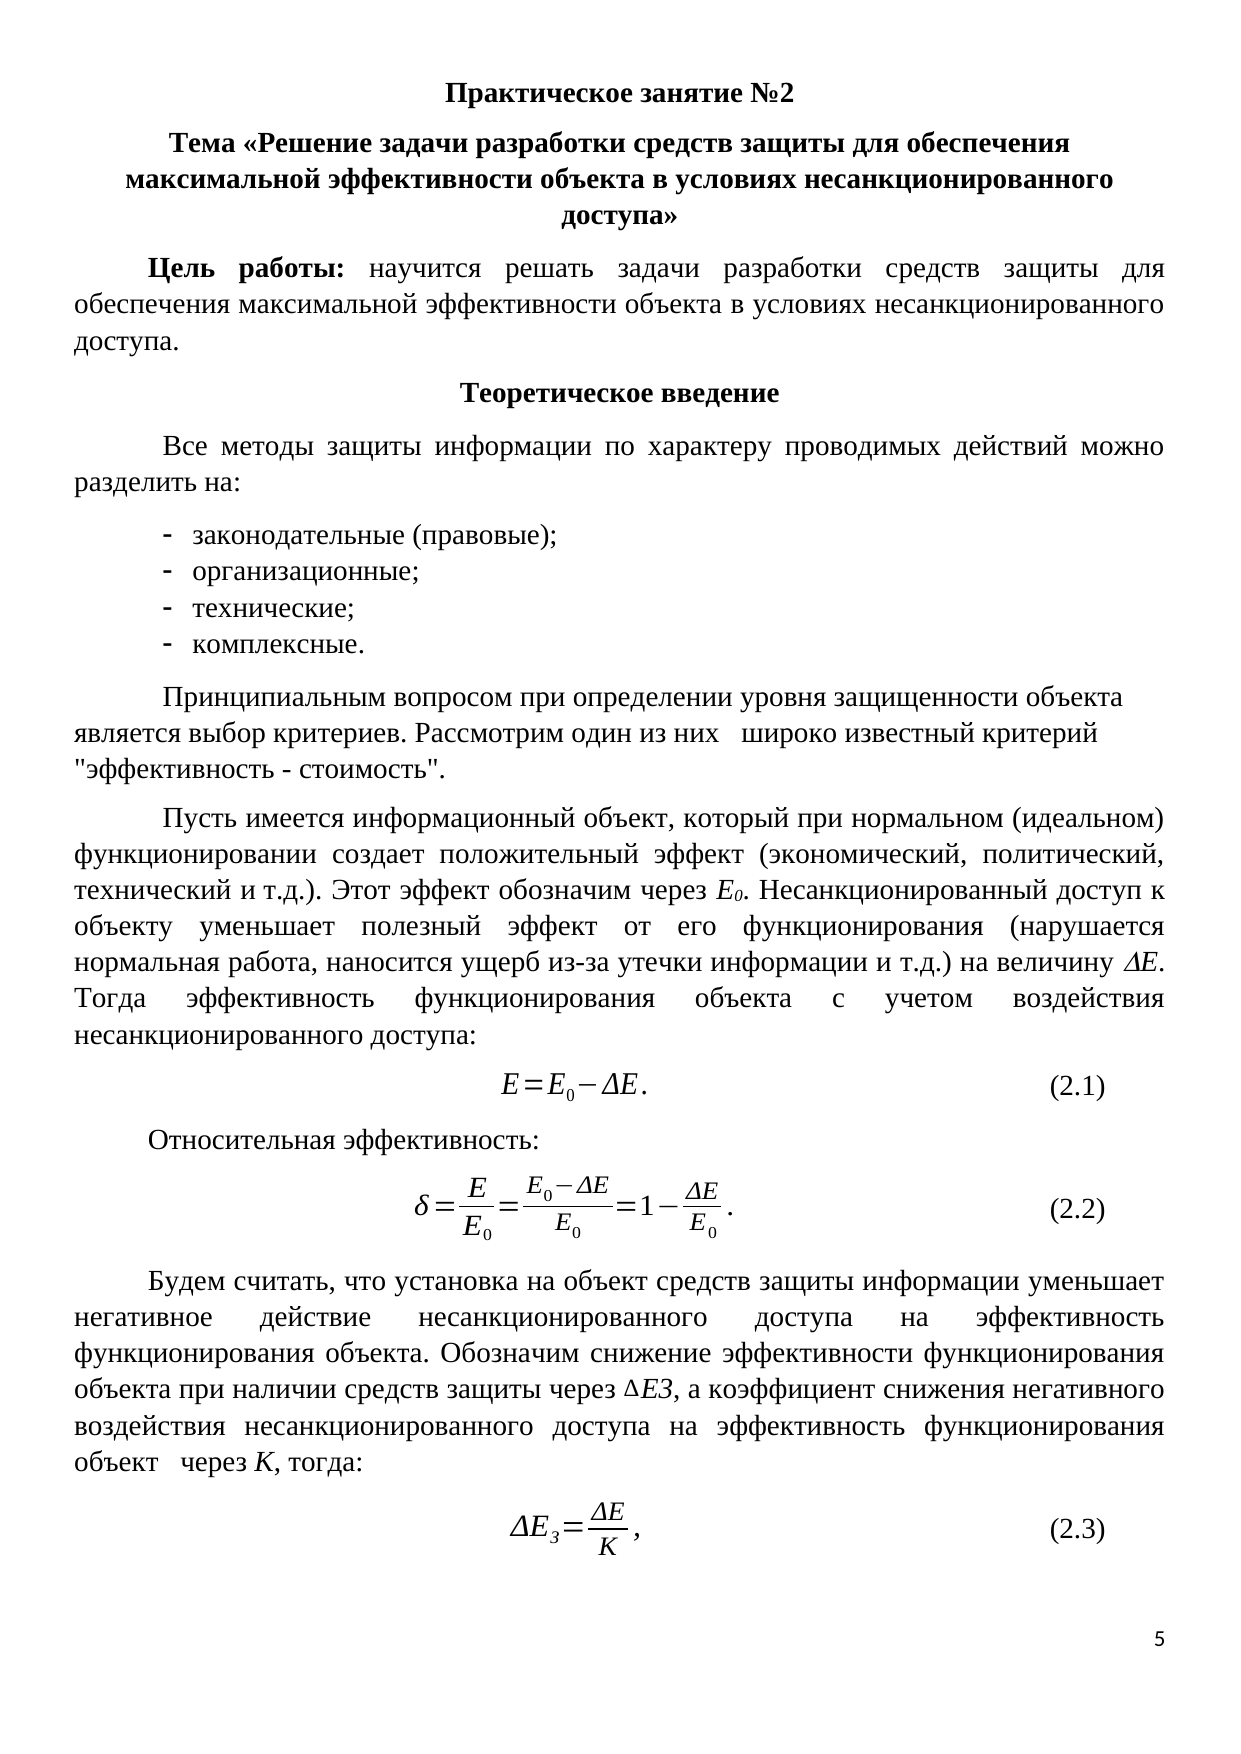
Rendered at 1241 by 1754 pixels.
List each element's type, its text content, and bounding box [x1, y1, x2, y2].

text Будем считать, что установка на объект средств защиты информации уменьшает негативное действие несанкционированного доступа на эффективность функционирования объекта. Обозначим снижение эффективности функционирования объекта при наличии средств защиты через Е3, а коэффициент снижения негативного воздействия несанкционированного доступа на эффективность функционирования объект через К, тогда: [74, 1263, 1165, 1477]
list законодательные (правовые); [162, 517, 1165, 551]
text Практическое занятие №2 [74, 75, 1165, 108]
text Относительная эффективность: [74, 1122, 1165, 1156]
text Пусть имеется информационный объект, который при нормальном (идеальном) функционировании создает положительный эффект (экономический, политический, технический и т.д.). Этот эффект обозначим через Е0. Несанкционированный доступ к объекту уменьшает полезный эффект от его функционирования (нарушается нормальная работа, наносится ущерб из-за утечки информации и т.д.) на величину Е. Тогда эффективность функционирования объекта с учетом воздействия несанкционированного доступа: [74, 800, 1165, 1050]
table_header [118, 1497, 1033, 1578]
list организационные; [162, 553, 1165, 587]
text Тема «Решение задачи разработки средств защиты для обеспечения максимальной эффективности объекта в условиях несанкционированного доступа» [74, 125, 1165, 231]
table_header [118, 1065, 1033, 1122]
text Теоретическое введение [74, 375, 1165, 409]
table_header (2.1) [1033, 1065, 1122, 1122]
table_header (2.3) [1033, 1497, 1122, 1578]
text Цель работы: научится решать задачи разработки средств защиты для обеспечения максимальной эффективности объекта в условиях несанкционированного доступа. [74, 250, 1165, 356]
list комплексные. [162, 626, 1165, 659]
list технические; [162, 590, 1165, 623]
table_header [118, 1171, 1033, 1263]
table_header (2.2) [1033, 1171, 1122, 1263]
text Принципиальным вопросом при определении уровня защищенности объекта является выбор критериев. Рассмотрим один из них широко известный критерий "эффективность - стоимость". [74, 679, 1165, 785]
text Все методы защиты информации по характеру проводимых действий можно разделить на: [74, 428, 1165, 498]
